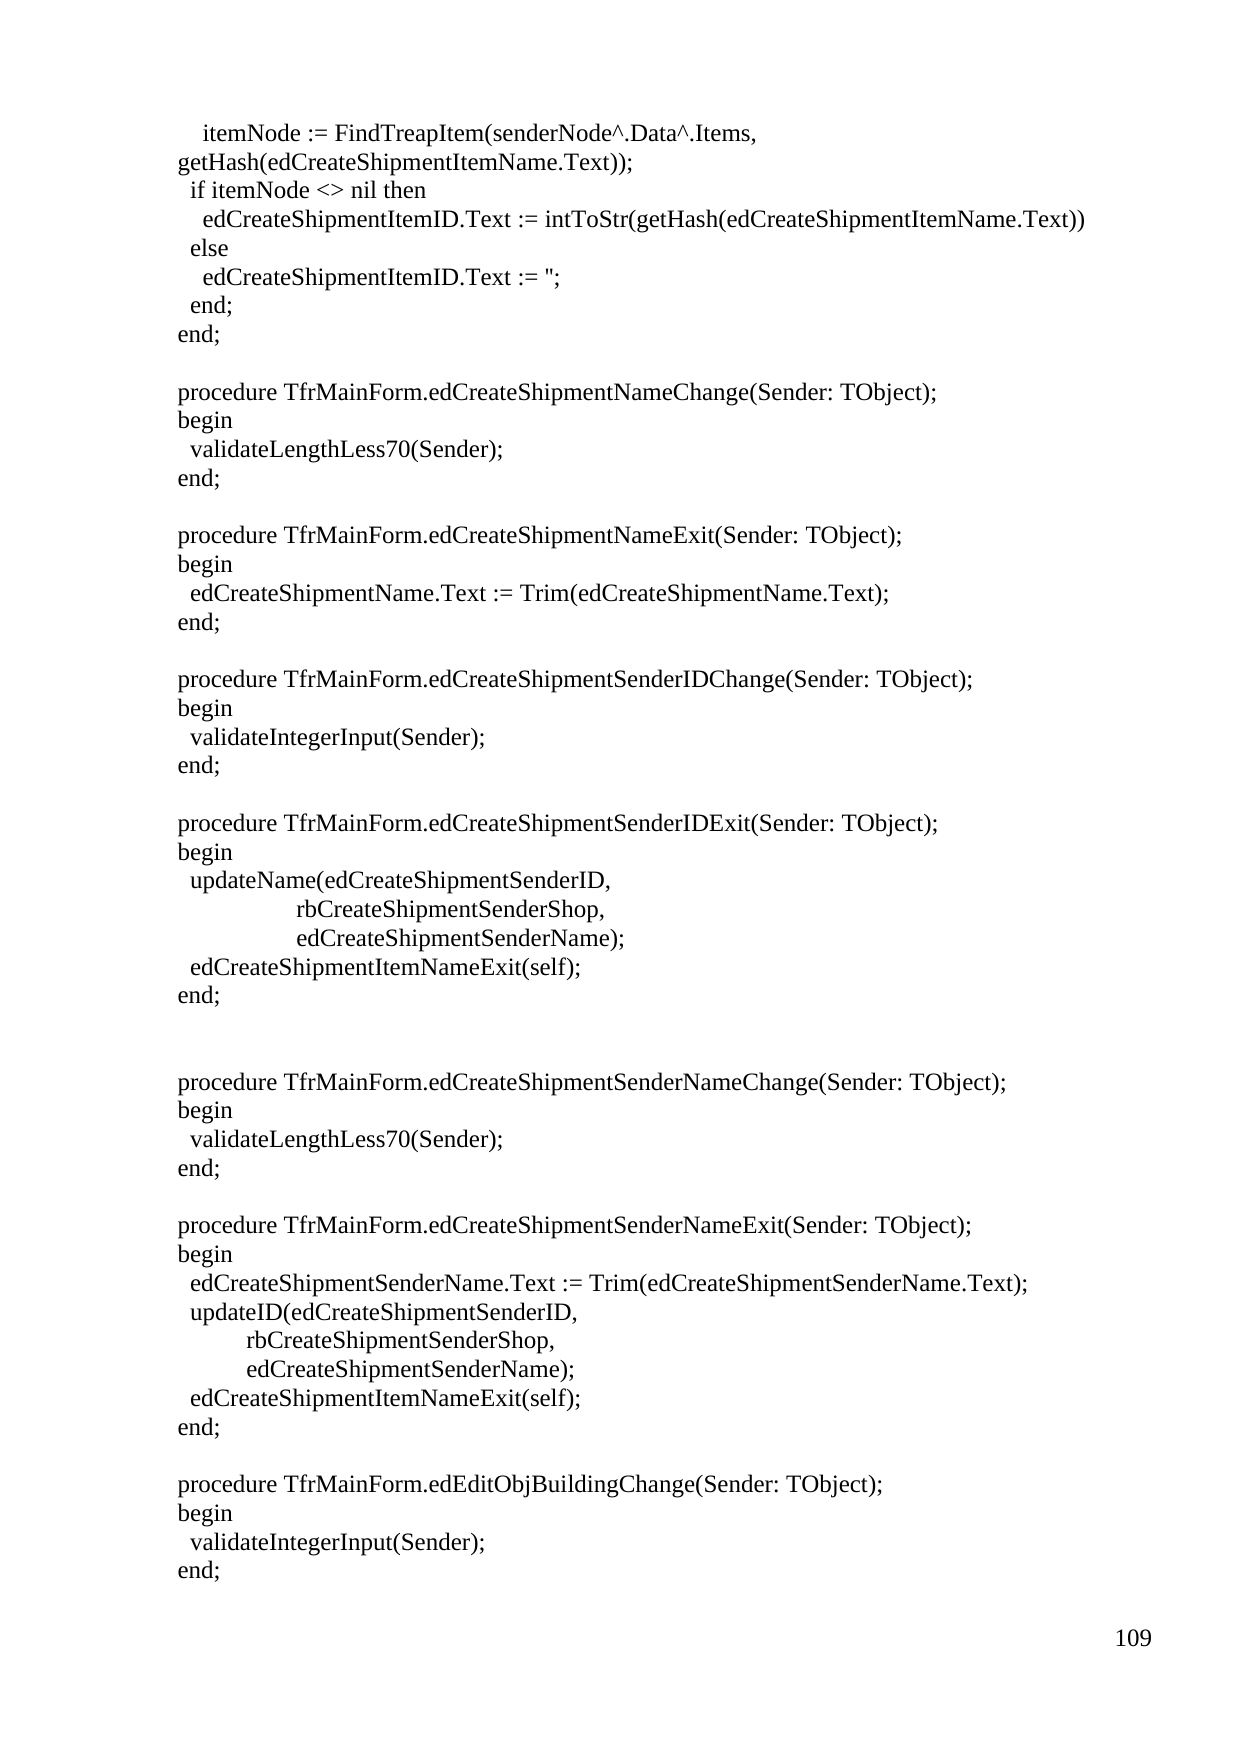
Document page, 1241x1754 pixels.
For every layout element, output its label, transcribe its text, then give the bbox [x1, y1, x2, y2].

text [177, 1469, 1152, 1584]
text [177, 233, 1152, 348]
text edCreateShipmentItemID.Text := intToStr(getHash(edCreateShipmentItemName.Text)) [177, 204, 1152, 233]
text if itemNode <> nil then [177, 176, 1152, 204]
text itemNode := FindTreapItem(senderNode^.Data^.Items, getHash(edCreateShipmentItemName.Text)); [177, 118, 1152, 176]
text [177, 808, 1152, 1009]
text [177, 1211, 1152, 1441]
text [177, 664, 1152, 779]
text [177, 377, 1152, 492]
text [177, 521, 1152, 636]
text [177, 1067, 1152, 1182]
